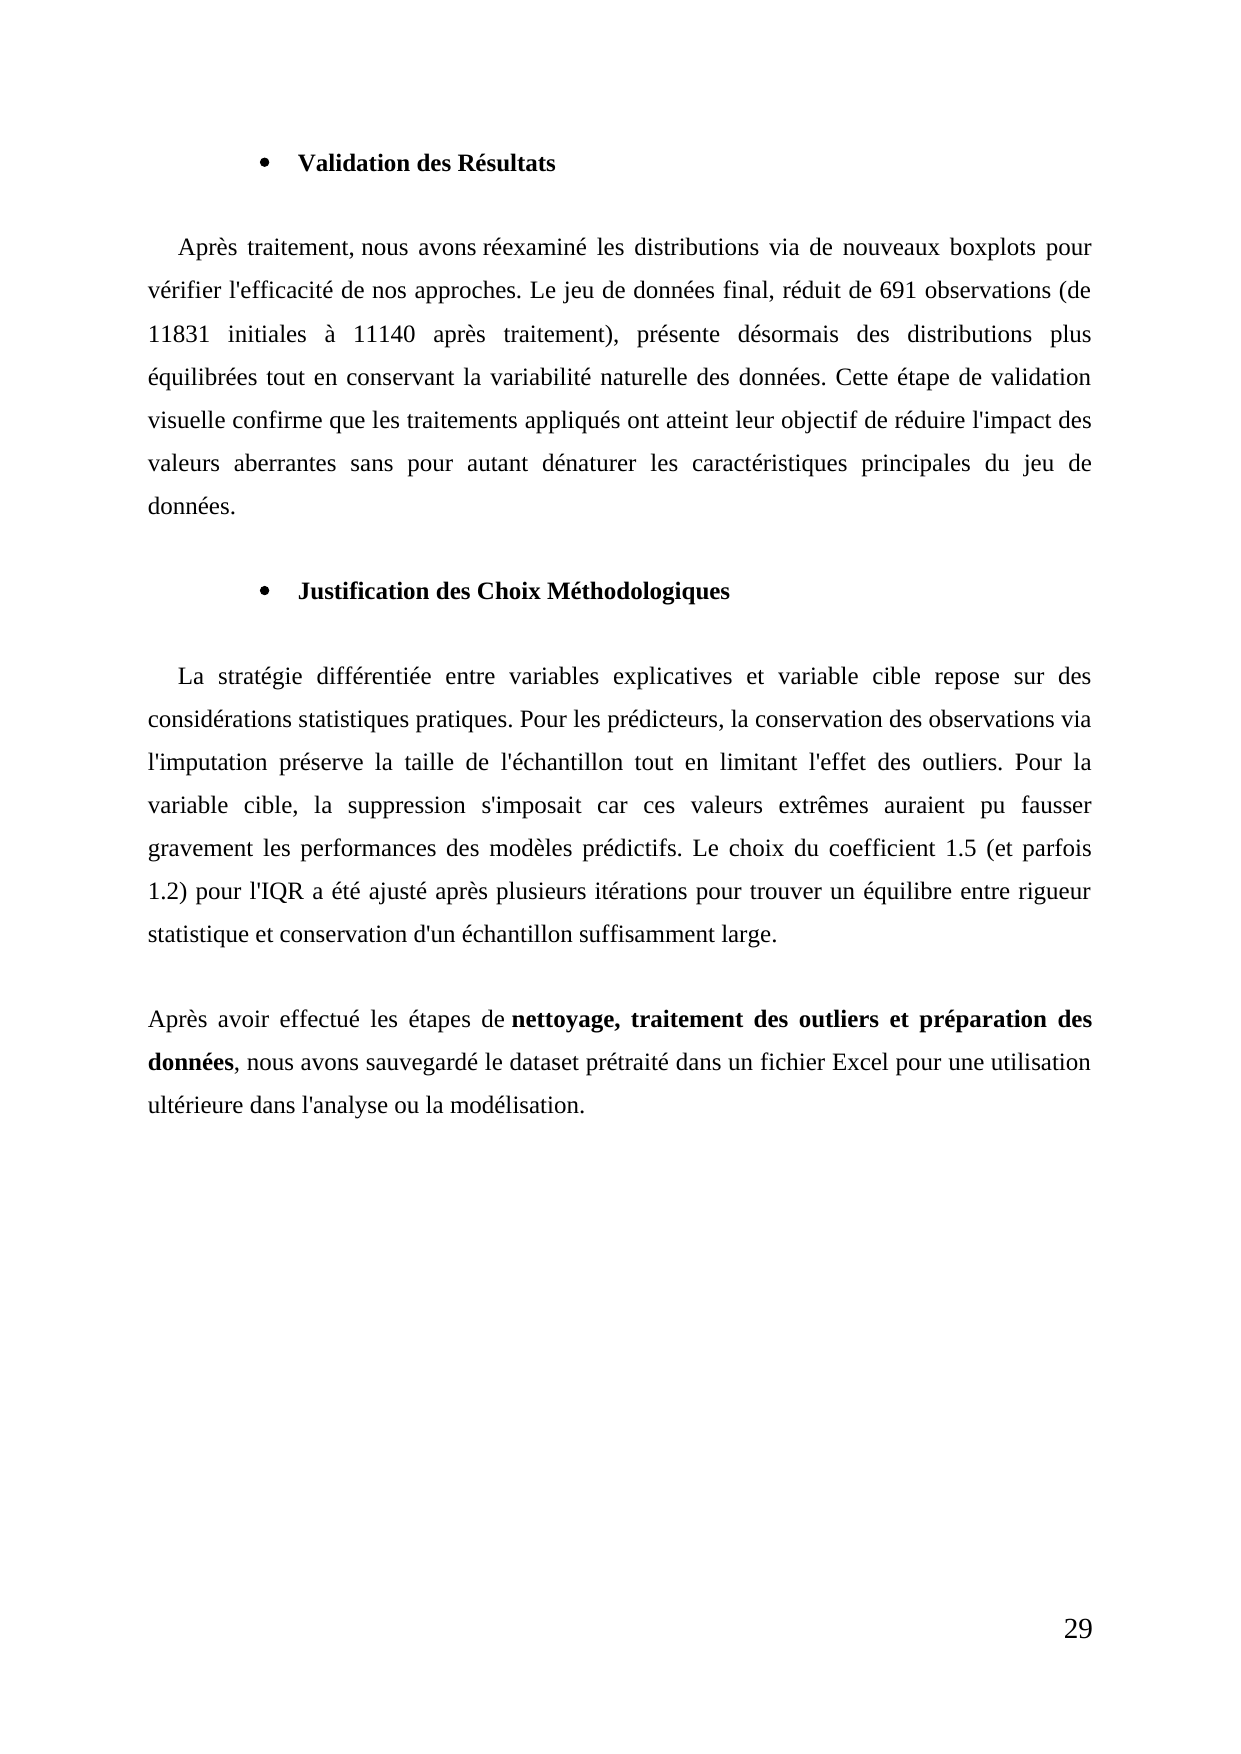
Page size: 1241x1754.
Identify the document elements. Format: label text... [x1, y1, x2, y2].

list Justification des Choix Méthodologiques [260, 576, 1093, 605]
text Après avoir effectué les étapes de nettoyage, traitement des outliers et préparation des données, nous avons sauvegardé le dataset prétraité dans un fichier Excel pour une utilisation ultérieure dans l'analyse ou la modélisation. [148, 1004, 1093, 1119]
text Après traitement, nous avons réexaminé les distributions via de nouveaux boxplots pour vérifier l'efficacité de nos approches. Le jeu de données final, réduit de 691 observations (de 11831 initiales à 11140 après traitement), présente désormais des distributions plus équilibrées tout en conservant la variabilité naturelle des données. Cette étape de validation visuelle confirme que les traitements appliqués ont atteint leur objectif de réduire l'impact des valeurs aberrantes sans pour autant dénaturer les caractéristiques principales du jeu de données. [148, 232, 1093, 520]
list Validation des Résultats [260, 148, 1093, 176]
text La stratégie différentiée entre variables explicatives et variable cible repose sur des considérations statistiques pratiques. Pour les prédicteurs, la conservation des observations via l'imputation préserve la taille de l'échantillon tout en limitant l'effet des outliers. Pour la variable cible, la suppression s'imposait car ces valeurs extrêmes auraient pu fausser gravement les performances des modèles prédictifs. Le choix du coefficient 1.5 (et parfois 1.2) pour l'IQR a été ajusté après plusieurs itérations pour trouver un équilibre entre rigueur statistique et conservation d'un échantillon suffisamment large. [148, 661, 1093, 948]
